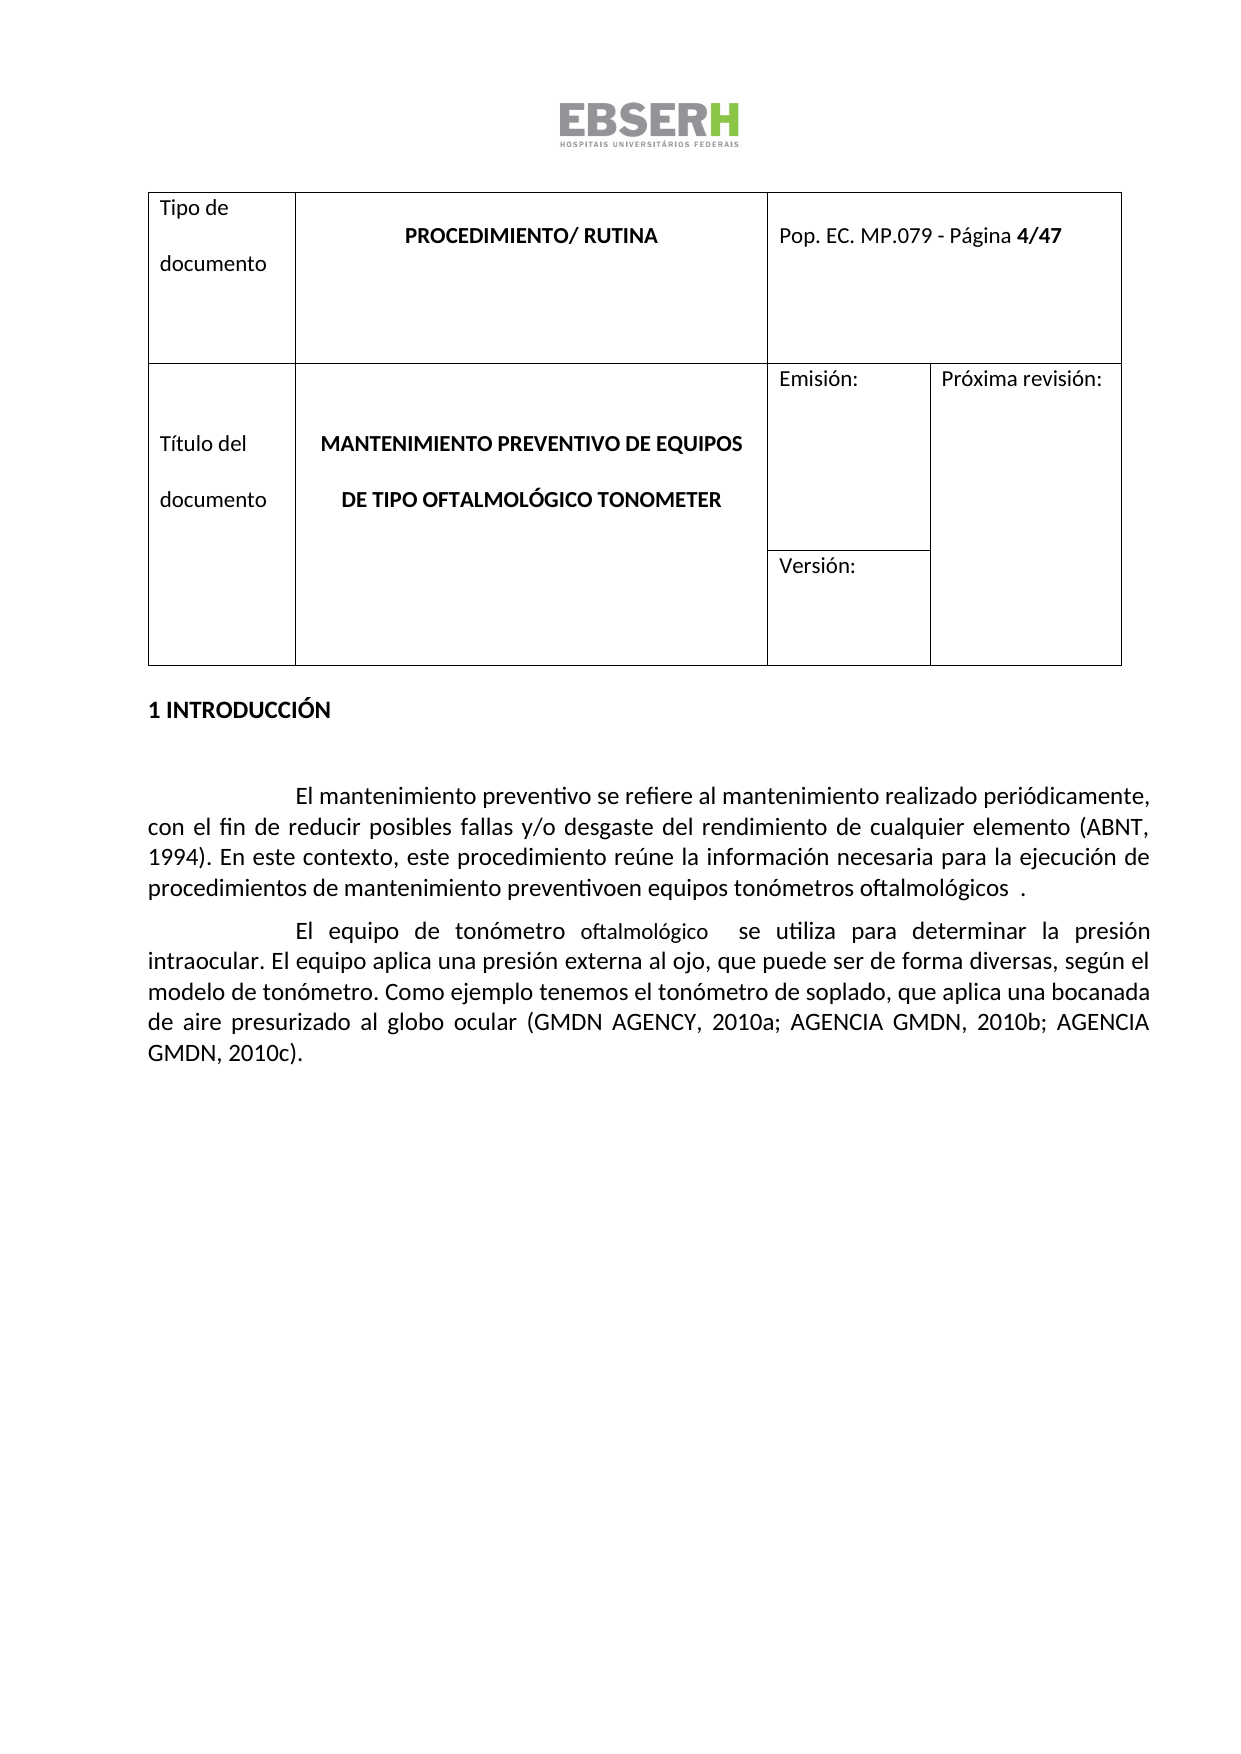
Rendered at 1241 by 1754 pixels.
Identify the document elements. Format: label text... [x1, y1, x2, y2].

text El equipo de tonómetro oftalmológico se utiliza para determinar la presión intraocular. El equipo aplica una presión externa al ojo, que puede ser de forma diversas, según el modelo de tonómetro. Como ejemplo tenemos el tonómetro de soplado, que aplica una bocanada de aire presurizado al globo ocular (GMDN AGENCY, 2010a; AGENCIA GMDN, 2010b; AGENCIA GMDN, 2010c). [148, 915, 1152, 1067]
subtitle 1 INTRODUCCIÓN [148, 694, 1152, 725]
text El mantenimiento preventivo se refiere al mantenimiento realizado periódicamente, con el fin de reducir posibles fallas y/o desgaste del rendimiento de cualquier elemento (ABNT, 1994). En este contexto, este procedimiento reúne la información necesaria para la ejecución de procedimientos de mantenimiento preventivoen equipos tonómetros oftalmológicos . [148, 780, 1152, 902]
picture [558, 101, 741, 147]
